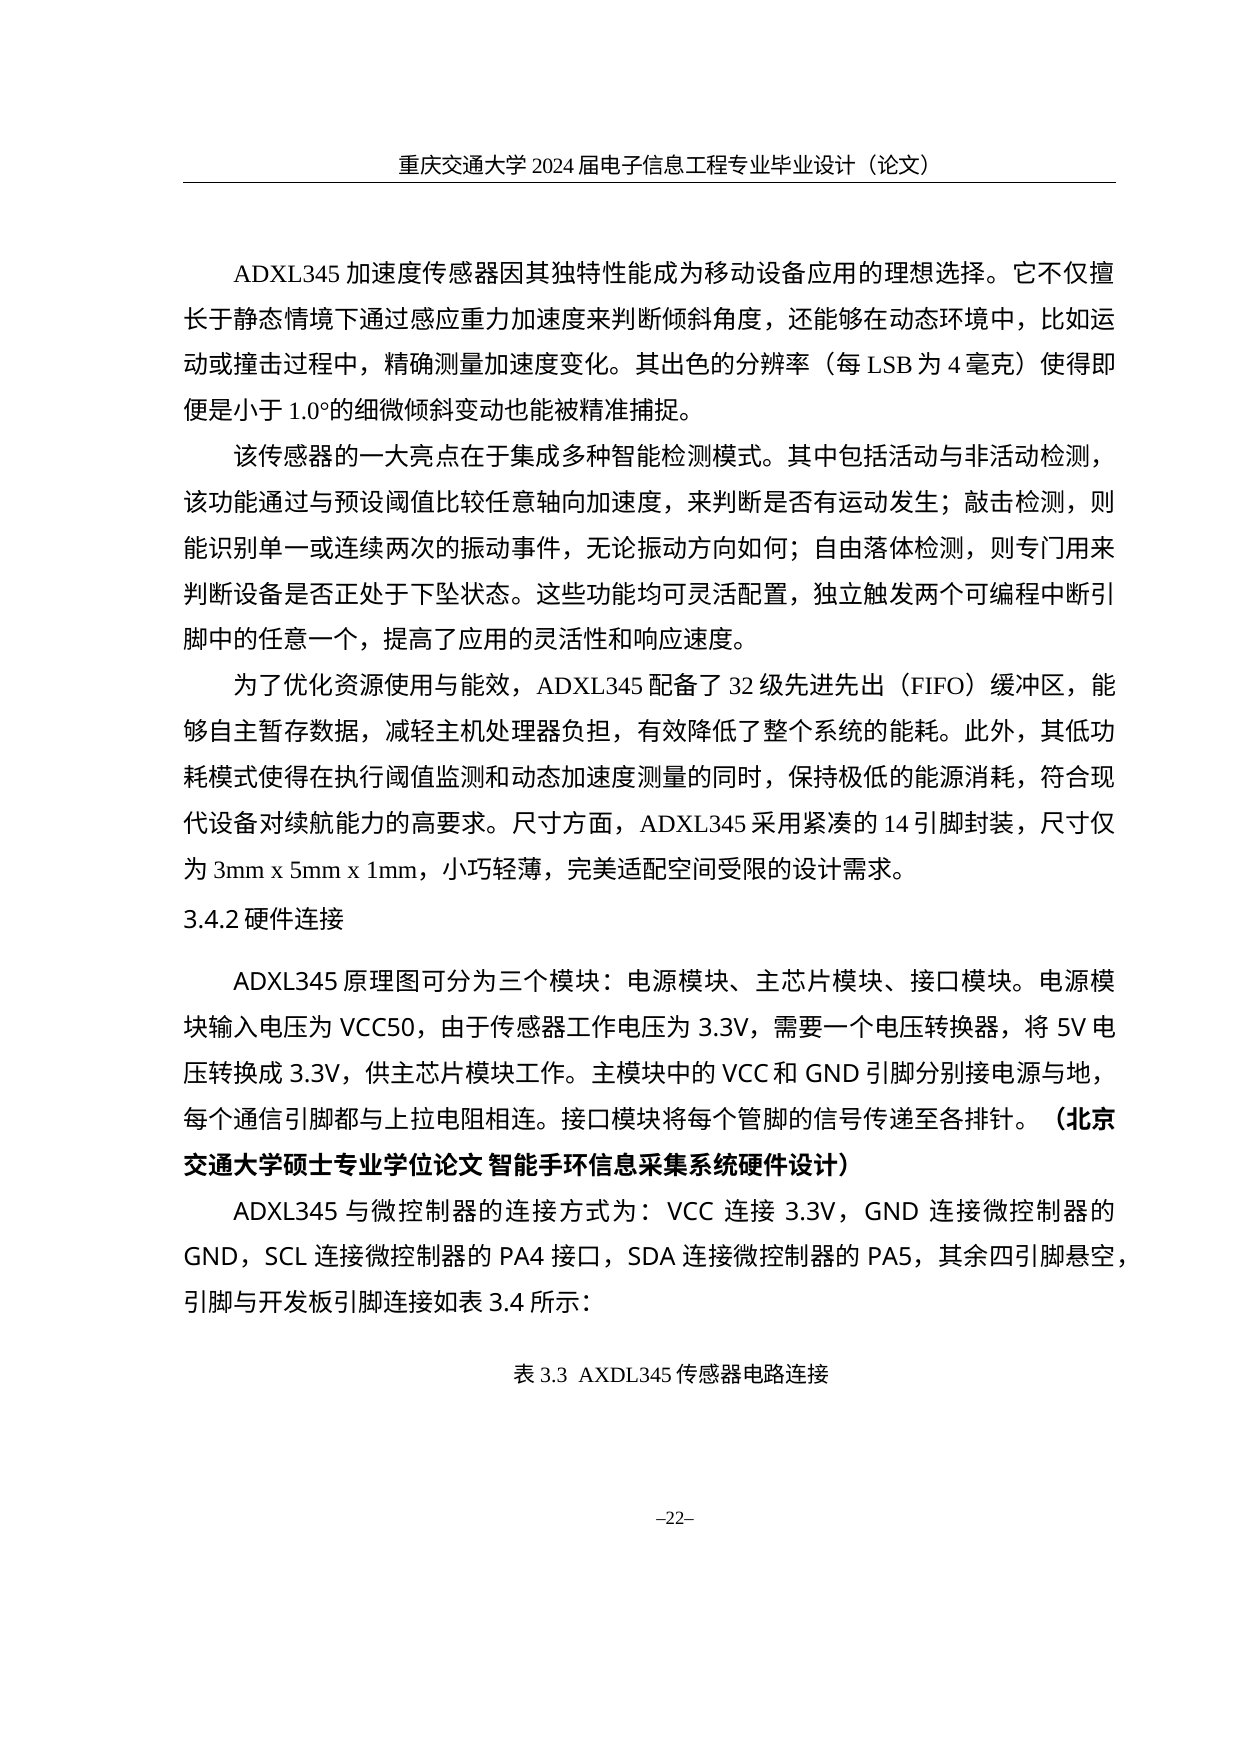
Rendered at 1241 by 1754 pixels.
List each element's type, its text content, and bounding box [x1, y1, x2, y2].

text ADXL345与微控制器的连接方式为：VCC 连接 3.3V，GND 连接微控制器的 GND，SCL 连接微控制器的 PA4 接口，SDA 连接微控制器的 PA5，其余四引脚悬空，引脚与开发板引脚连接如表 3.4 所示： [183, 1183, 1116, 1321]
text ADXL345原理图可分为三个模块：电源模块、主芯片模块、接口模块。电源模块输入电压为 VCC50，由于传感器工作电压为 3.3V，需要一个电压转换器，将 5V电压转换成 3.3V，供主芯片模块工作。主模块中的 VCC和 GND引脚分别接电源与地，每个通信引脚都与上拉电阻相连。接口模块将每个管脚的信号传递至各排针。（北京交通大学硕士专业学位论文 智能手环信息采集系统硬件设计） [183, 954, 1116, 1183]
text 表3. AXDL345传感器电路连接 [183, 1357, 1116, 1388]
subtitle 3.4.2硬件连接 [183, 900, 1116, 936]
